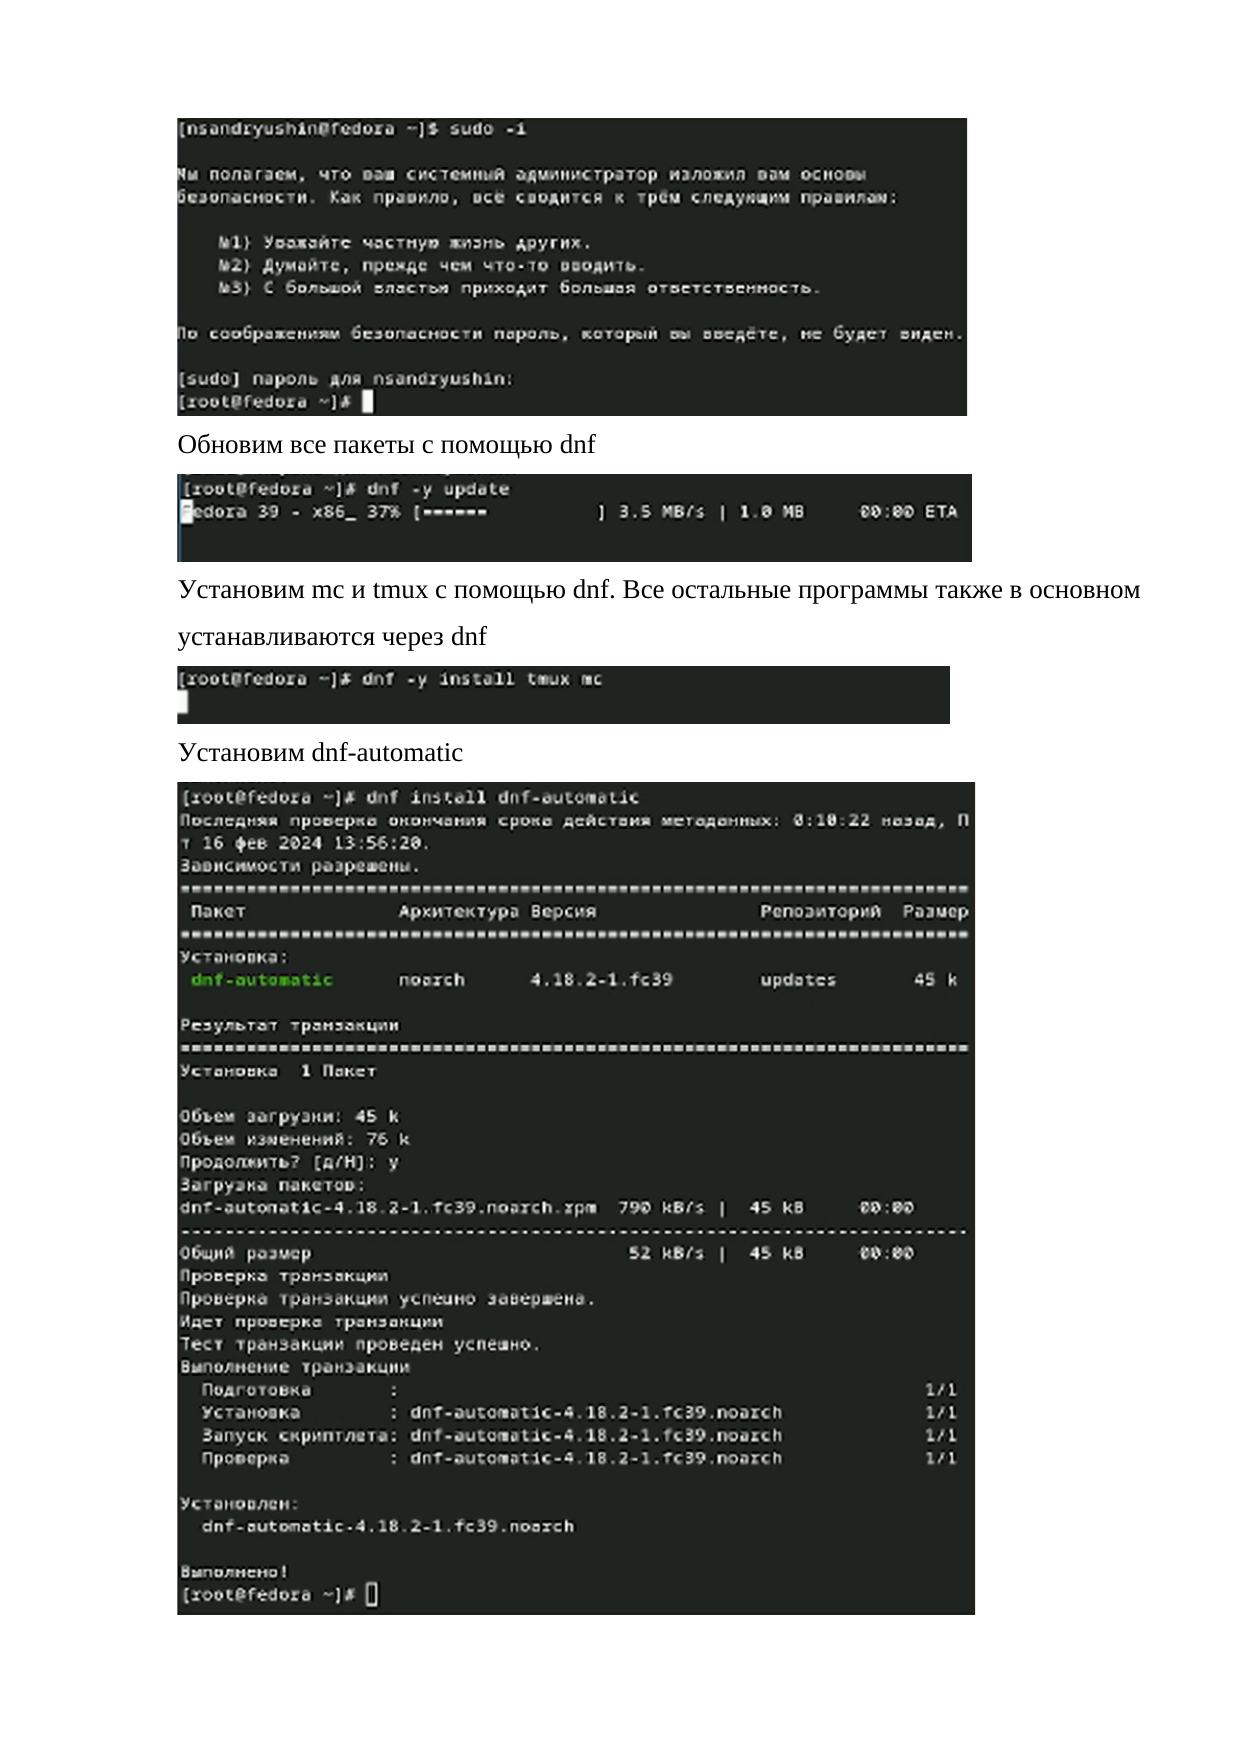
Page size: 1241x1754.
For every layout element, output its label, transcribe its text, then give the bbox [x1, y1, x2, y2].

picture [177, 118, 968, 416]
text Установим dnf-automatic [177, 736, 1152, 767]
text Установим mc и tmux с помощью dnf. Все остальные программы также в основном устанавливаются через dnf [177, 573, 1152, 651]
picture [177, 782, 976, 1615]
picture [177, 474, 972, 562]
text Обновим все пакеты с помощью dnf [177, 428, 1152, 459]
picture [177, 666, 950, 724]
